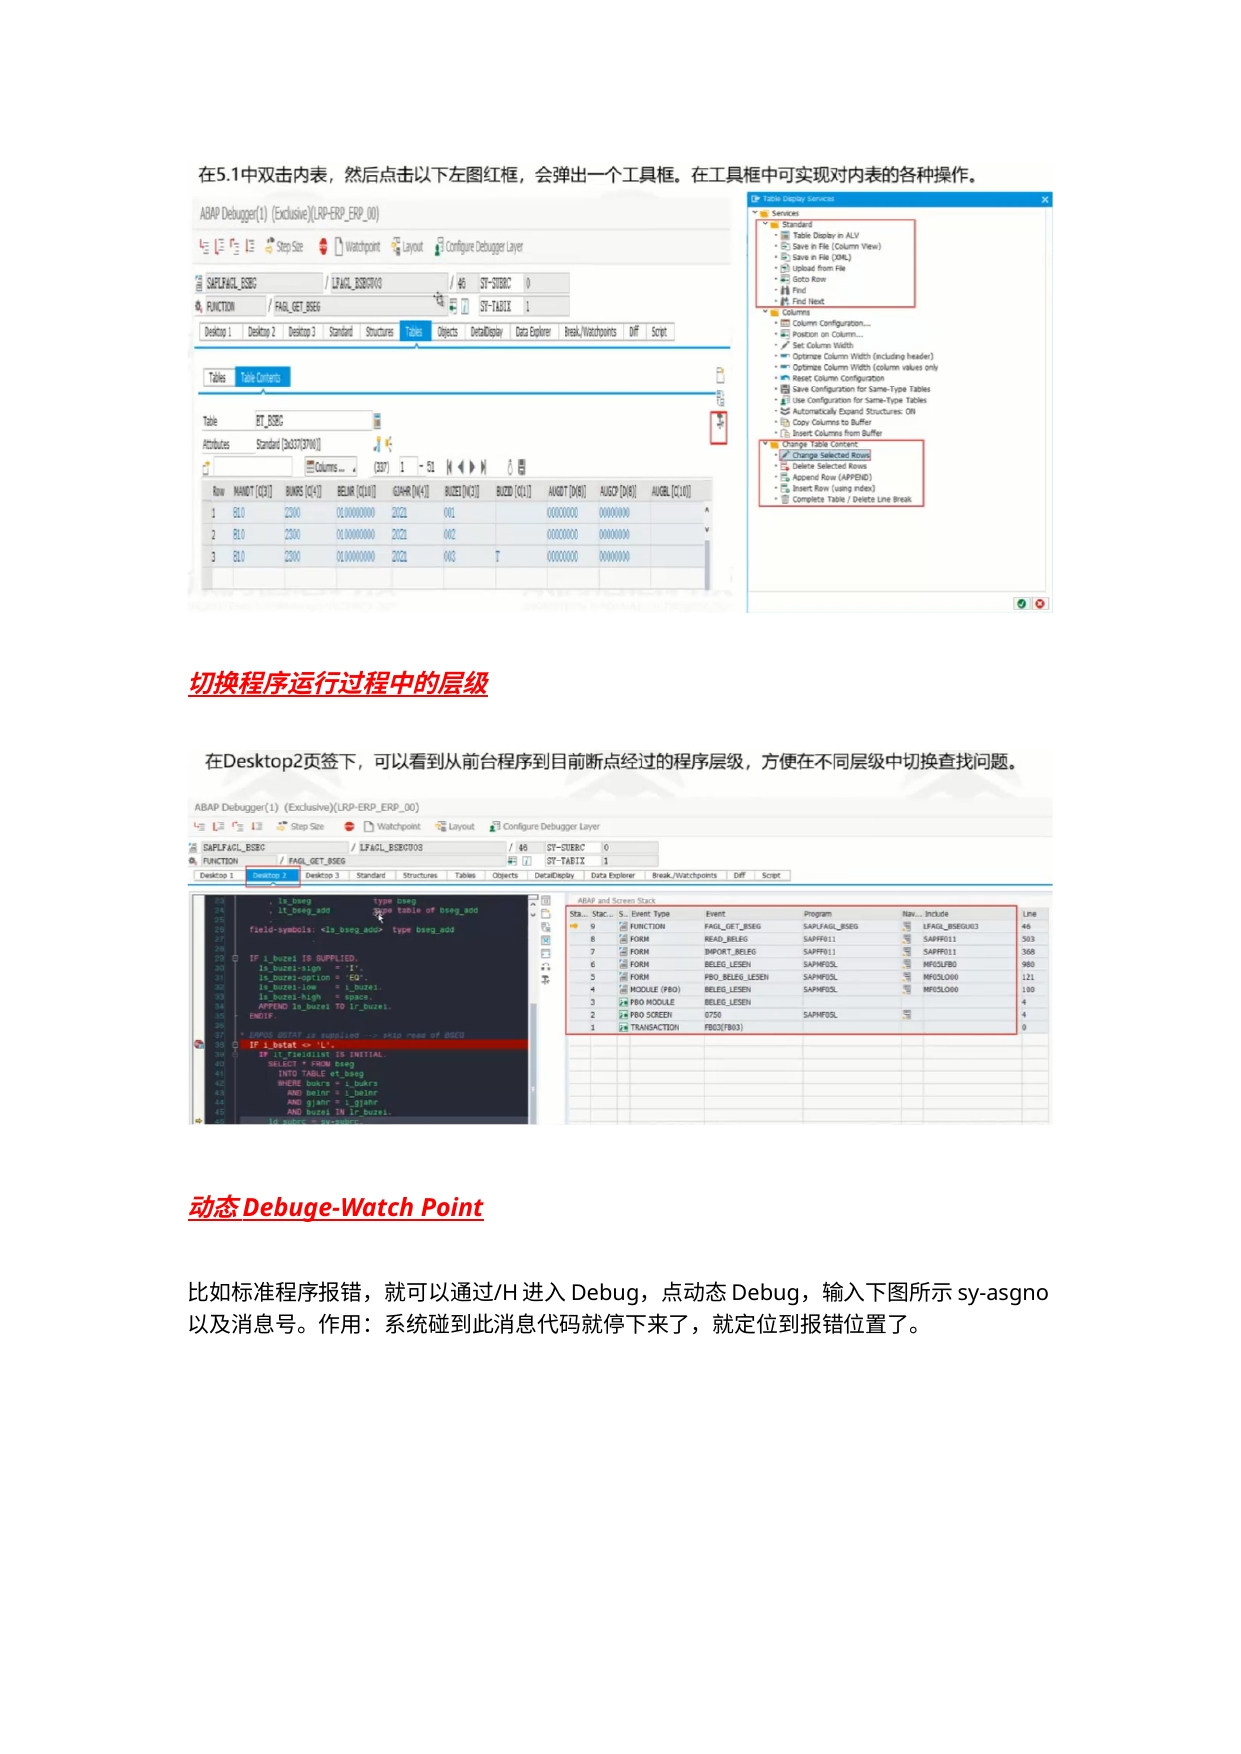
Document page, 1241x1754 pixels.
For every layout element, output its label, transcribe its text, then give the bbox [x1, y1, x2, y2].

text 比如标准程序报错，就可以通过/H进入Debug，点动态Debug，输入下图所示sy-asgno以及消息号。作用：系统碰到此消息代码就停下来了，就定位到报错位置了。 [187, 1274, 1053, 1339]
text 动态Debuge-Watch Point [187, 1173, 1053, 1238]
picture [187, 162, 1053, 613]
text 切换程序运行过程中的层级 [187, 649, 1053, 714]
picture [187, 750, 1053, 1125]
picture [752, 195, 760, 204]
picture [808, 197, 834, 201]
picture [784, 196, 805, 201]
